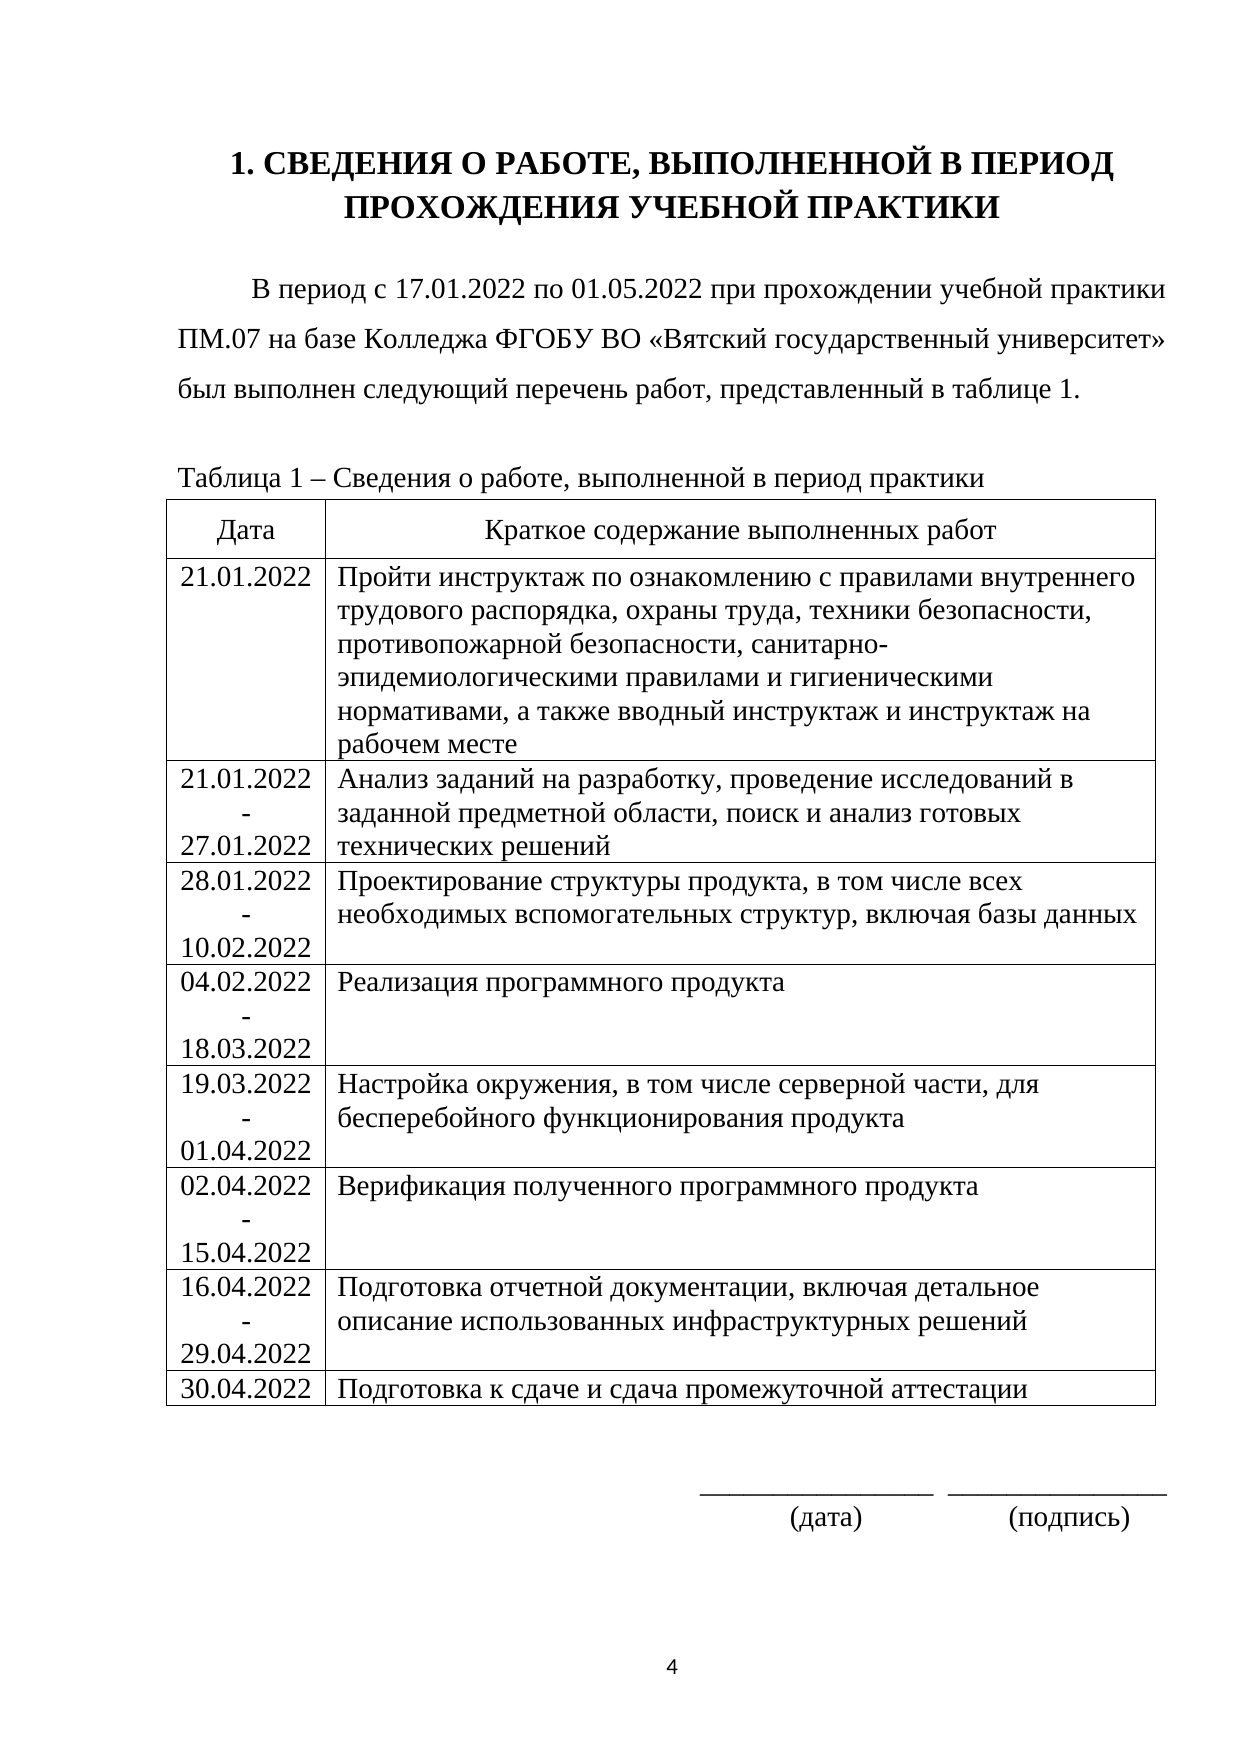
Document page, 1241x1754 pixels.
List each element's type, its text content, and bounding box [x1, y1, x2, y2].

text ________________ _______________ [177, 1465, 1167, 1499]
table_cell Проектирование структуры продукта, в том числе всех необходимых вспомогательных структур, включая базы данных [326, 863, 1155, 963]
table_cell Реализация программного продукта [326, 965, 1155, 1065]
text Таблица 1 – Сведения о работе, выполненной в период практики [177, 460, 1167, 494]
table_header Дата [167, 500, 325, 558]
text (дата) (подпись) [177, 1499, 1167, 1532]
table_header Краткое содержание выполненных работ [326, 500, 1155, 558]
table_cell Настройка окружения, в том числе серверной части, для бесперебойного функционирования продукта [326, 1066, 1155, 1167]
table_cell Анализ заданий на разработку, проведение исследований в заданной предметной области, поиск и анализ готовых технических решений [326, 761, 1155, 862]
table_cell 30.04.2022 [167, 1371, 325, 1405]
table_cell 28.01.2022-10.02.2022 [167, 863, 325, 963]
text В период с 17.01.2022 по 01.05.2022 при прохождении учебной практики ПМ.07 на базе Колледжа ФГОБУ ВО «Вятский государственный университет» был выполнен следующий перечень работ, представленный в таблице 1. [177, 271, 1167, 405]
table_cell 19.03.2022-01.04.2022 [167, 1066, 325, 1167]
table_cell 16.04.2022-29.04.2022 [167, 1270, 325, 1370]
table_cell Верификация полученного программного продукта [326, 1168, 1155, 1268]
table_cell Пройти инструктаж по ознакомлению с правилами внутреннего трудового распорядка, охраны труда, техники безопасности, противопожарной безопасности, санитарно-эпидемиологическими правилами и гигиеническими нормативами, а также вводный инструктаж и инструктаж на рабочем месте [326, 559, 1155, 760]
table_cell Подготовка отчетной документации, включая детальное описание использованных инфраструктурных решений [326, 1270, 1155, 1370]
table_cell 21.01.2022-27.01.2022 [167, 761, 325, 862]
table_cell Подготовка к сдаче и сдача промежуточной аттестации [326, 1371, 1155, 1405]
table_cell 04.02.2022-18.03.2022 [167, 965, 325, 1065]
subtitle 1. СВЕДЕНИЯ О РАБОТЕ, ВЫПОЛНЕННОЙ В ПЕРИОД ПРОХОЖДЕНИЯ УЧЕБНОЙ ПРАКТИКИ [177, 143, 1167, 226]
table_cell 21.01.2022 [167, 559, 325, 760]
table_cell 02.04.2022-15.04.2022 [167, 1168, 325, 1268]
